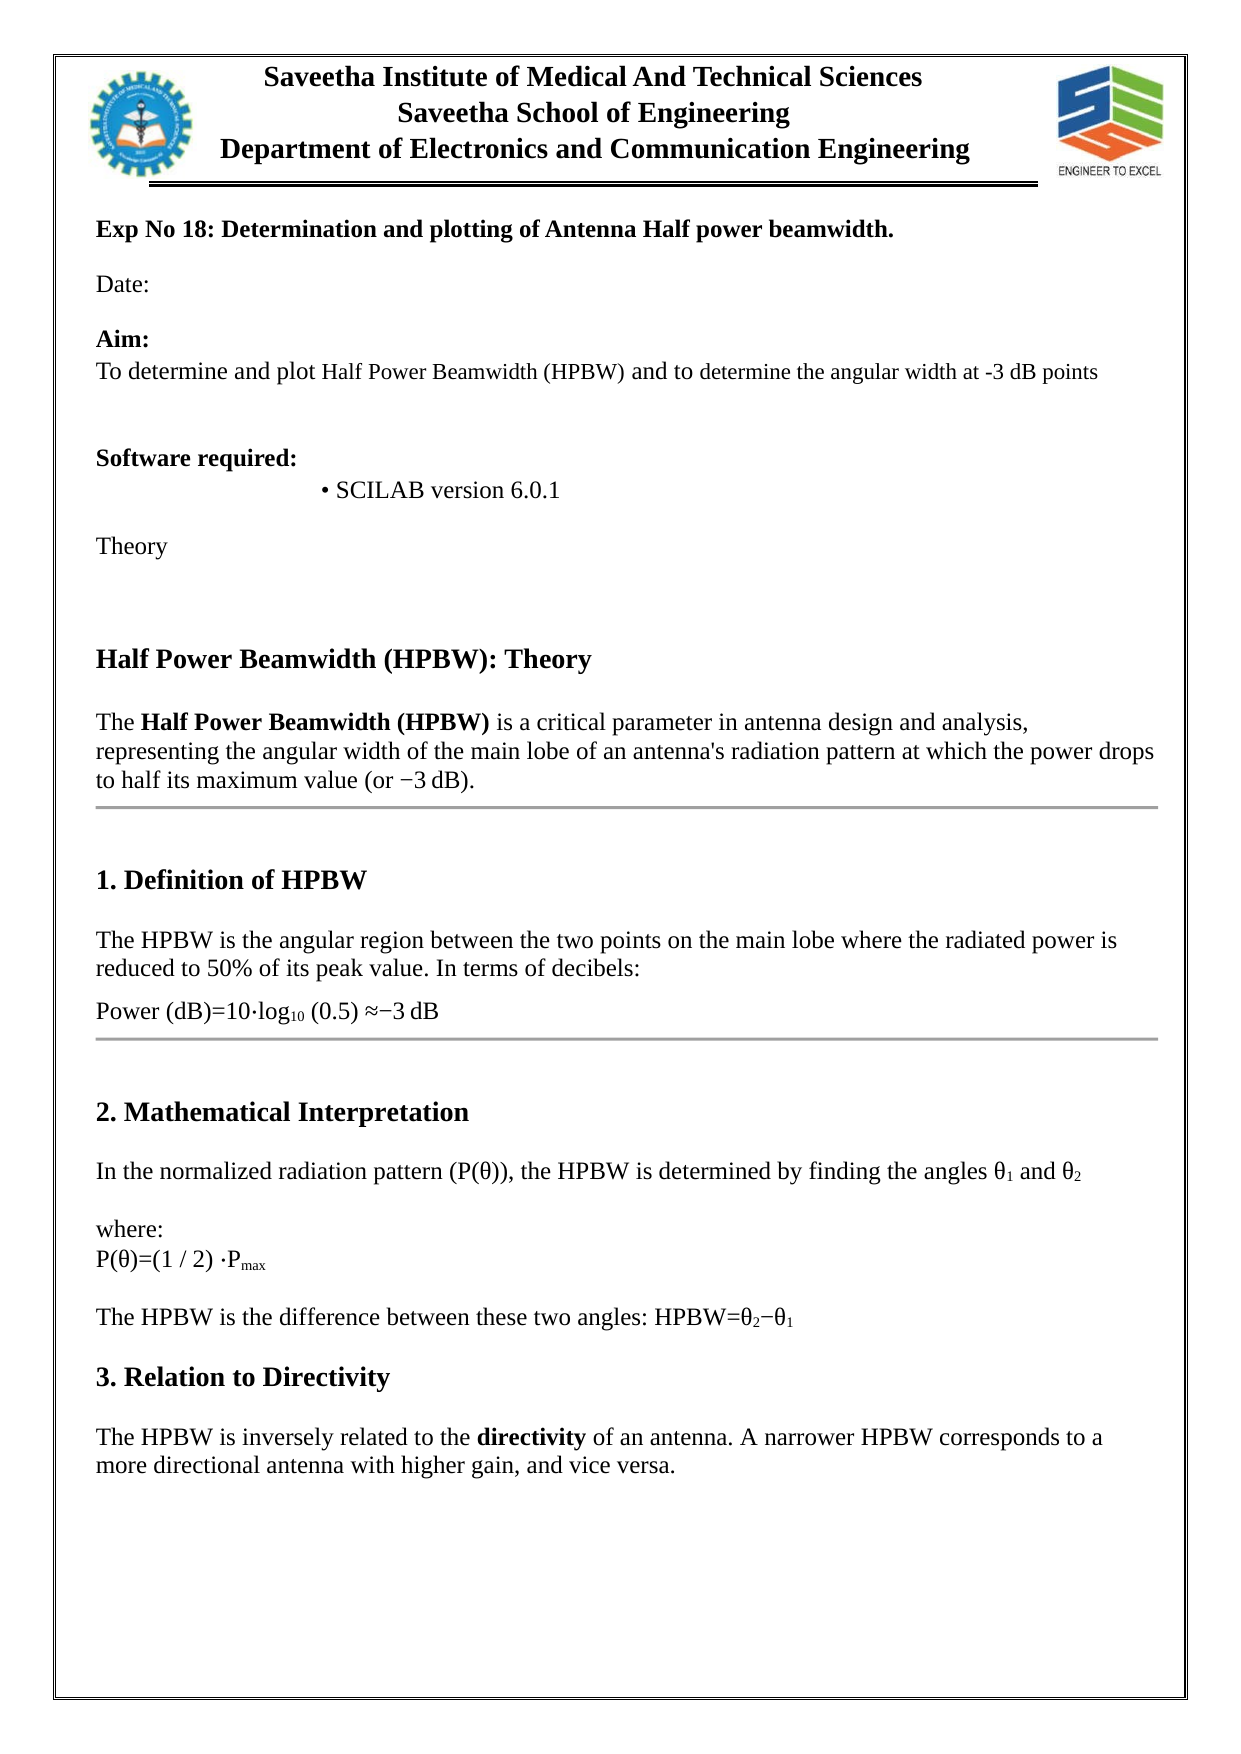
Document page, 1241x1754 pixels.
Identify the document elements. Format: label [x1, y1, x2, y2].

picture [88, 70, 197, 179]
picture [1056, 64, 1164, 179]
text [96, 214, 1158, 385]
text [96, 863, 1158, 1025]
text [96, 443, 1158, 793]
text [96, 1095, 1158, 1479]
